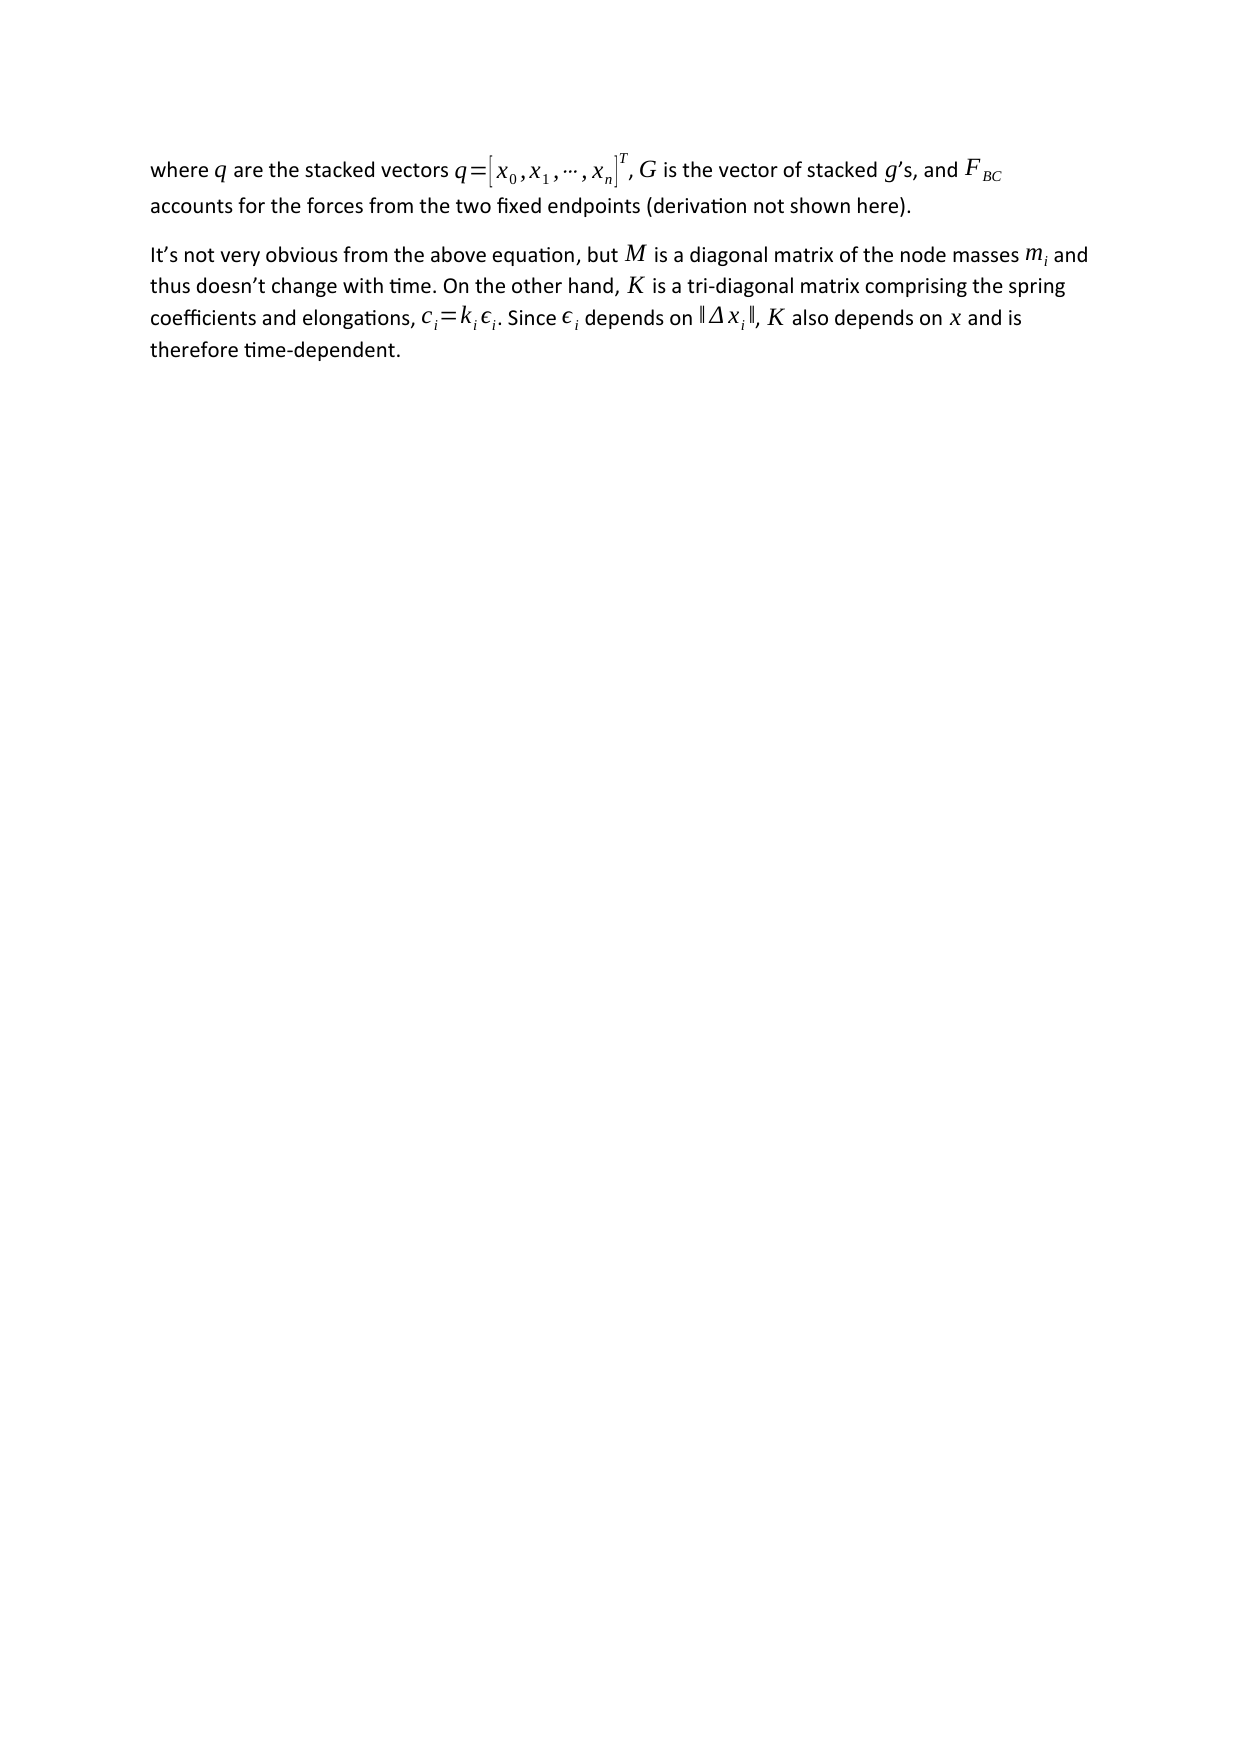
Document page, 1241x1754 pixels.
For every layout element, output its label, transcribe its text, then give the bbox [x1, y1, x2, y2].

text It’s not very obvious from the above equation, but is a diagonal matrix of the node masses and thus doesn’t change with time. On the other hand, is a tri-diagonal matrix comprising the spring coefficients and elongations, . Since depends on , also depends on and is therefore time-dependent. [150, 238, 1090, 363]
text where are the stacked vectors , is the vector of stacked ’s, and accounts for the forces from the two fixed endpoints (derivation not shown here). [150, 150, 1090, 219]
